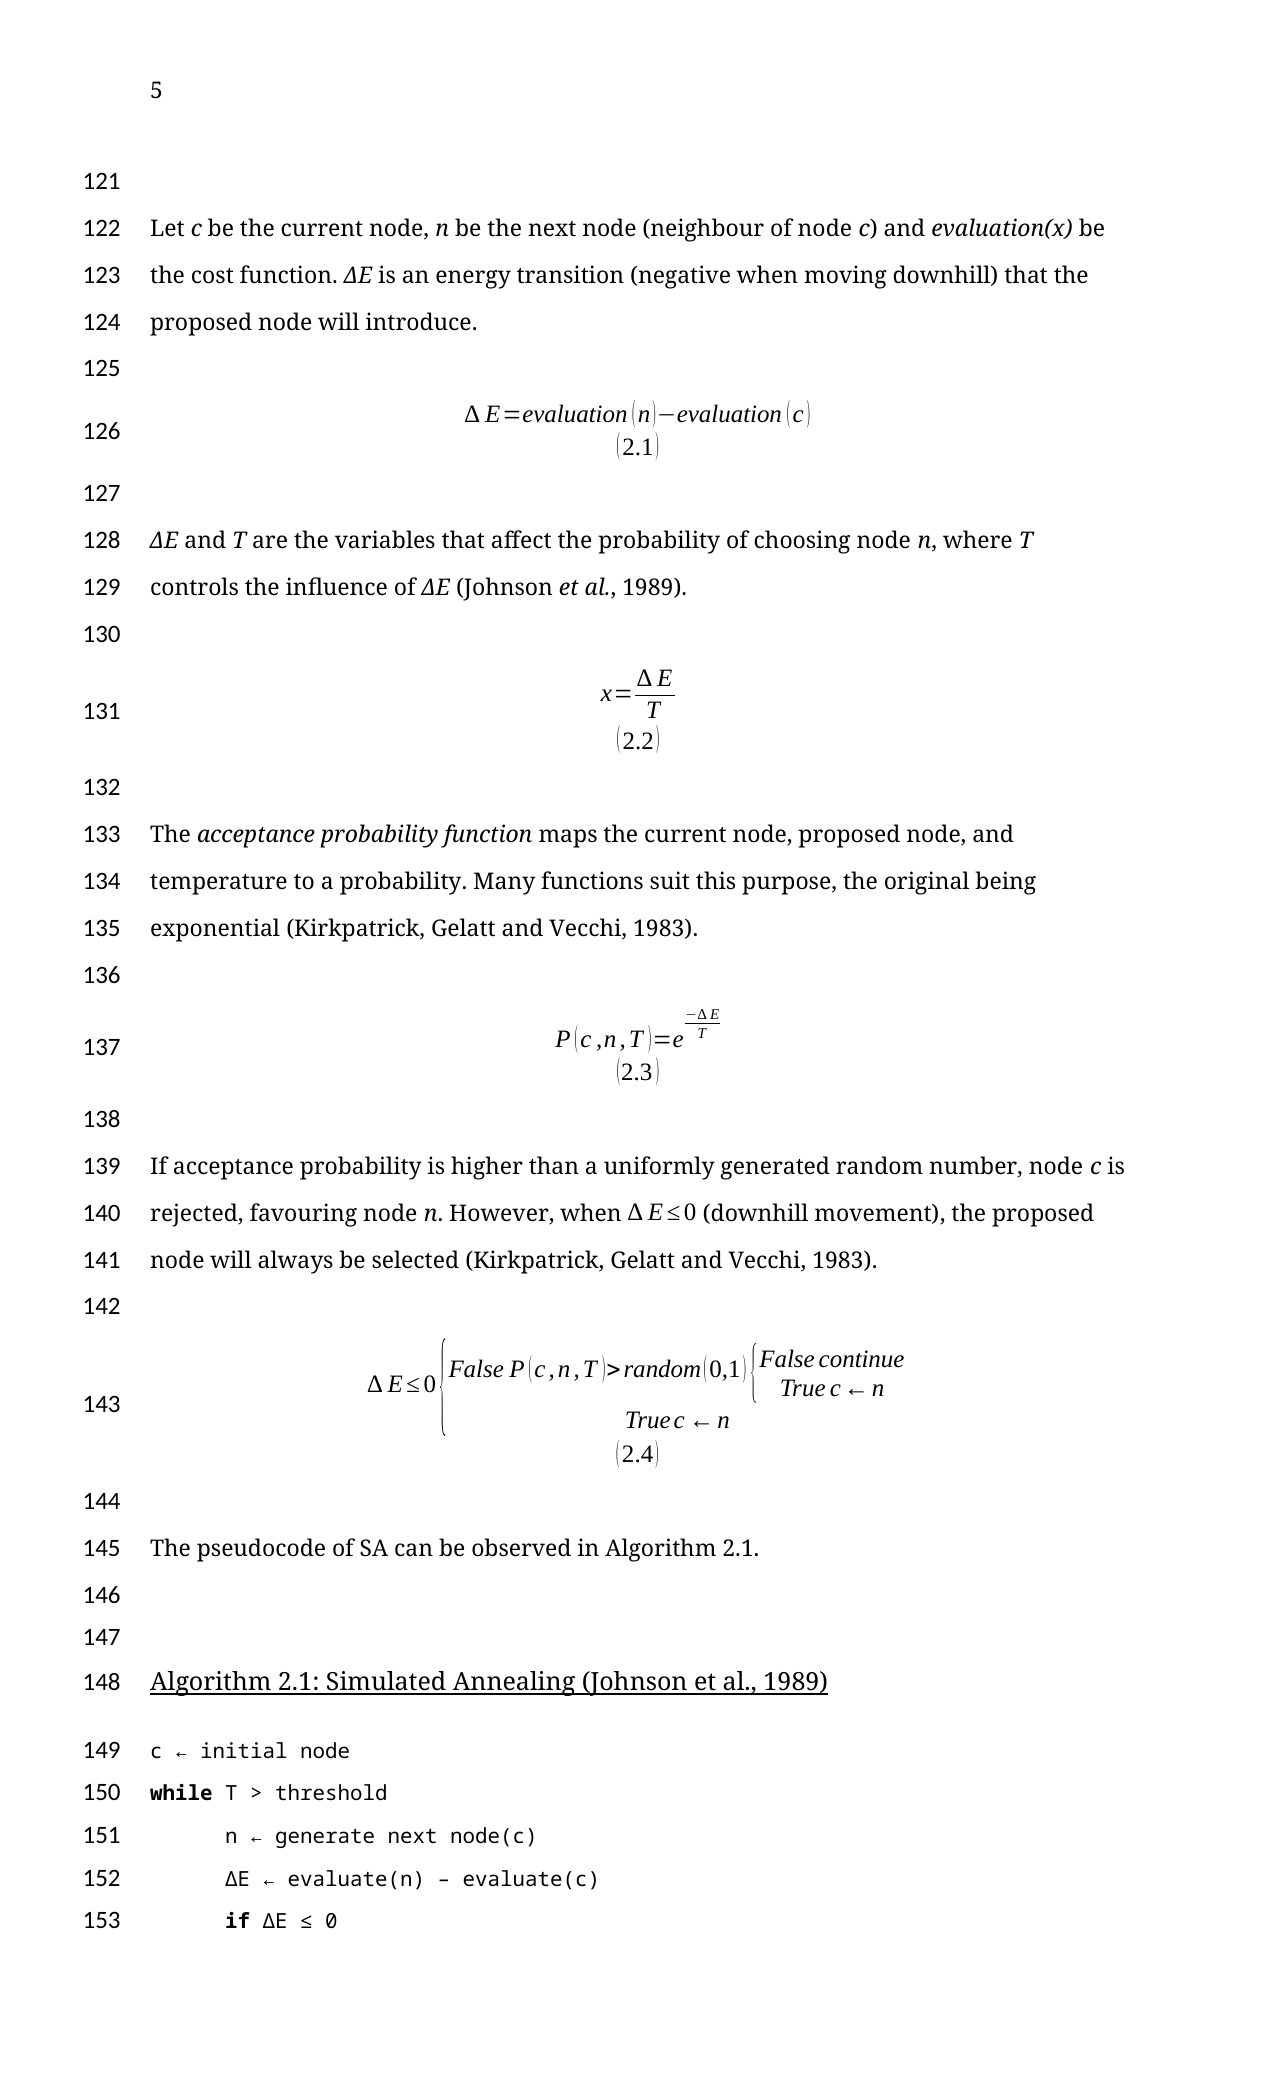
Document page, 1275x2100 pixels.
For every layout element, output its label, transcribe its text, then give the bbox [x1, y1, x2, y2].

text n ← generate next node(c) [150, 1821, 1125, 1849]
text If acceptance probability is higher than a uniformly generated random number, node c is rejected, favouring node n. However, when (downhill movement), the proposed node will always be selected (Kirkpatrick, Gelatt and Vecchi, 1983). [150, 1150, 1125, 1275]
text Let c be the current node, n be the next node (neighbour of node c) and evaluation(x) be the cost function. ΔE is an energy transition (negative when moving downhill) that the proposed node will introduce. [150, 212, 1125, 337]
text ΔE and T are the variables that affect the probability of choosing node n, where T controls the influence of ΔE (Johnson et al., 1989). [150, 524, 1125, 602]
text The pseudocode of SA can be observed in Algorithm 2.1. [150, 1532, 1125, 1563]
text The acceptance probability function maps the current node, proposed node, and temperature to a probability. Many functions suit this purpose, the original being exponential (Kirkpatrick, Gelatt and Vecchi, 1983). [150, 818, 1125, 943]
text if ΔE ≤ 0 [150, 1906, 1125, 1935]
text while T > threshold [150, 1778, 1125, 1807]
text c ← initial node [150, 1736, 1125, 1764]
text Algorithm 2.1: Simulated Annealing (Johnson et al., 1989) [150, 1664, 1125, 1698]
text ΔE ← evaluate(n) – evaluate(c) [150, 1864, 1125, 1892]
